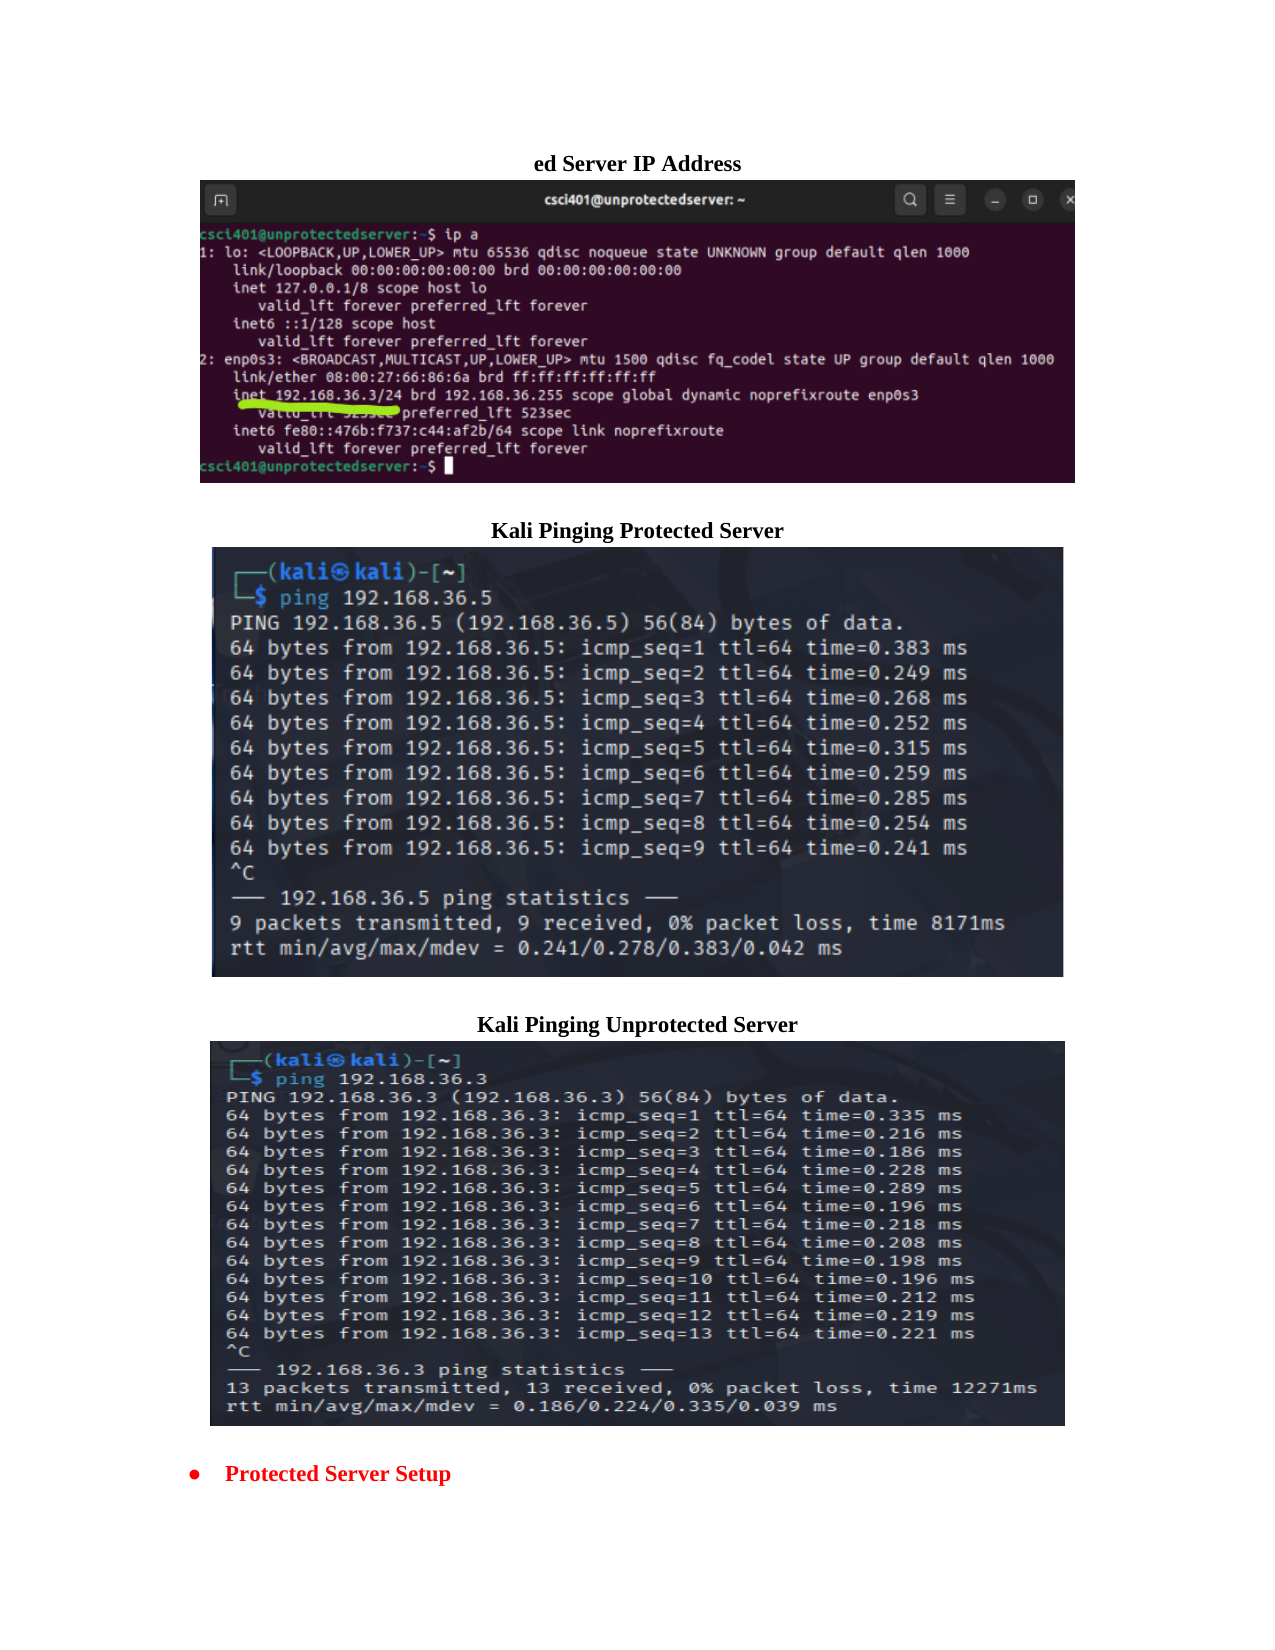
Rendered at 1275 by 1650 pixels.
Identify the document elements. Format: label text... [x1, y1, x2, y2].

picture [211, 547, 1064, 977]
picture [200, 180, 1075, 483]
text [150, 150, 1125, 483]
text Kali Pinging Protected Server [150, 517, 1125, 543]
picture [210, 1041, 1065, 1426]
list Protected Server Setup [187, 1460, 1125, 1486]
